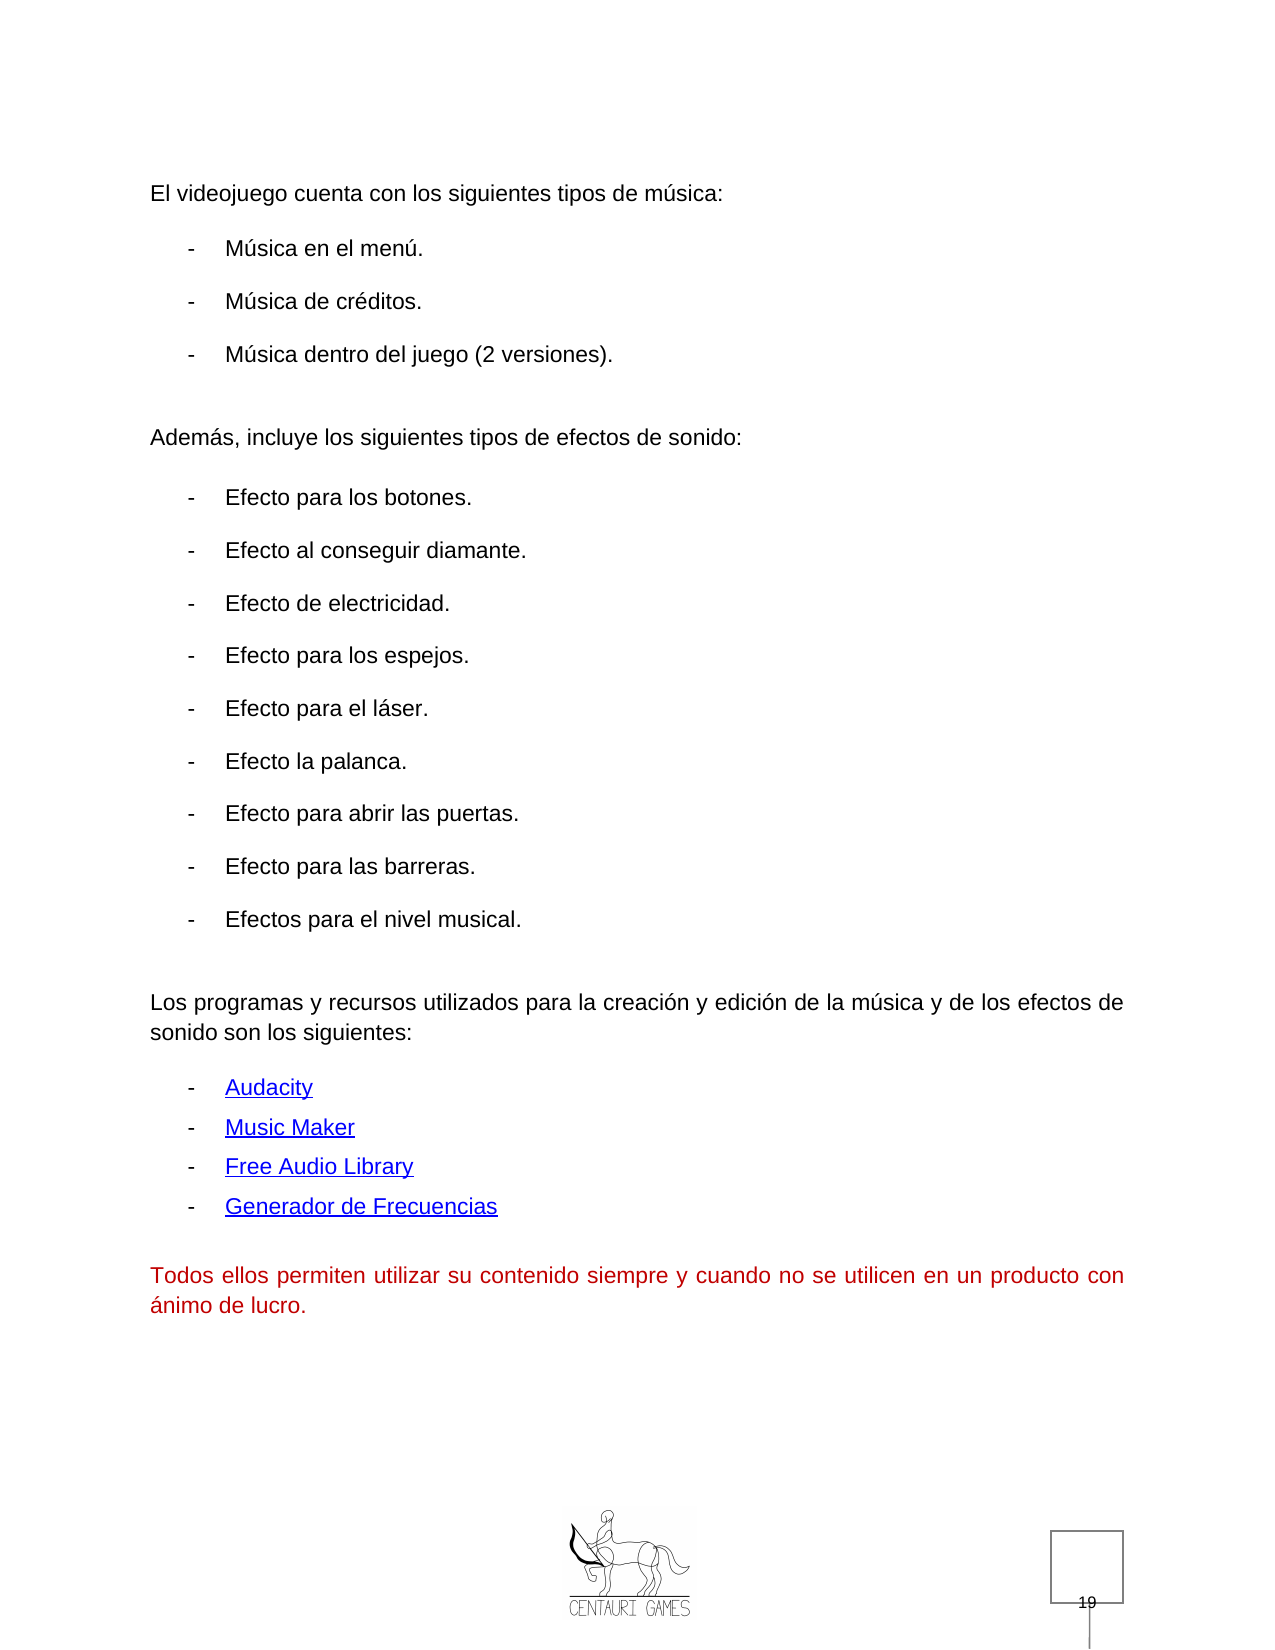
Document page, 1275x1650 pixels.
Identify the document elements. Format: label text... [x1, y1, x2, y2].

list Efecto de electricidad. [187, 589, 1125, 616]
list Efecto para los espejos. [187, 642, 1125, 669]
text Además, incluye los siguientes tipos de efectos de sonido: [150, 424, 1125, 450]
list Música dentro del juego (2 versiones). [187, 341, 1125, 367]
text Los programas y recursos utilizados para la creación y edición de la música y de los efectos de sonido son los siguientes: [150, 989, 1125, 1045]
list Música en el menú. [187, 235, 1125, 262]
list Efecto la palanca. [187, 748, 1125, 774]
text Todos ellos permiten utilizar su contenido siempre y cuando no se utilicen en un producto con ánimo de lucro. [150, 1262, 1125, 1319]
list Música de créditos. [187, 288, 1125, 314]
list Efecto al conseguir diamante. [187, 537, 1125, 563]
list Efecto para los botones. [187, 484, 1125, 511]
list Efecto para las barreras. [187, 853, 1125, 879]
list Efecto para el láser. [187, 695, 1125, 721]
list Efecto para abrir las puertas. [187, 800, 1125, 827]
list Audacity [187, 1074, 1125, 1101]
picture [561, 1506, 698, 1620]
text El videojuego cuenta con los siguientes tipos de música: [150, 180, 1125, 207]
list Efectos para el nivel musical. [187, 906, 1125, 932]
list Music Maker [187, 1114, 1125, 1140]
list Generador de Frecuencias [187, 1193, 1125, 1219]
list Free Audio Library [187, 1153, 1125, 1179]
